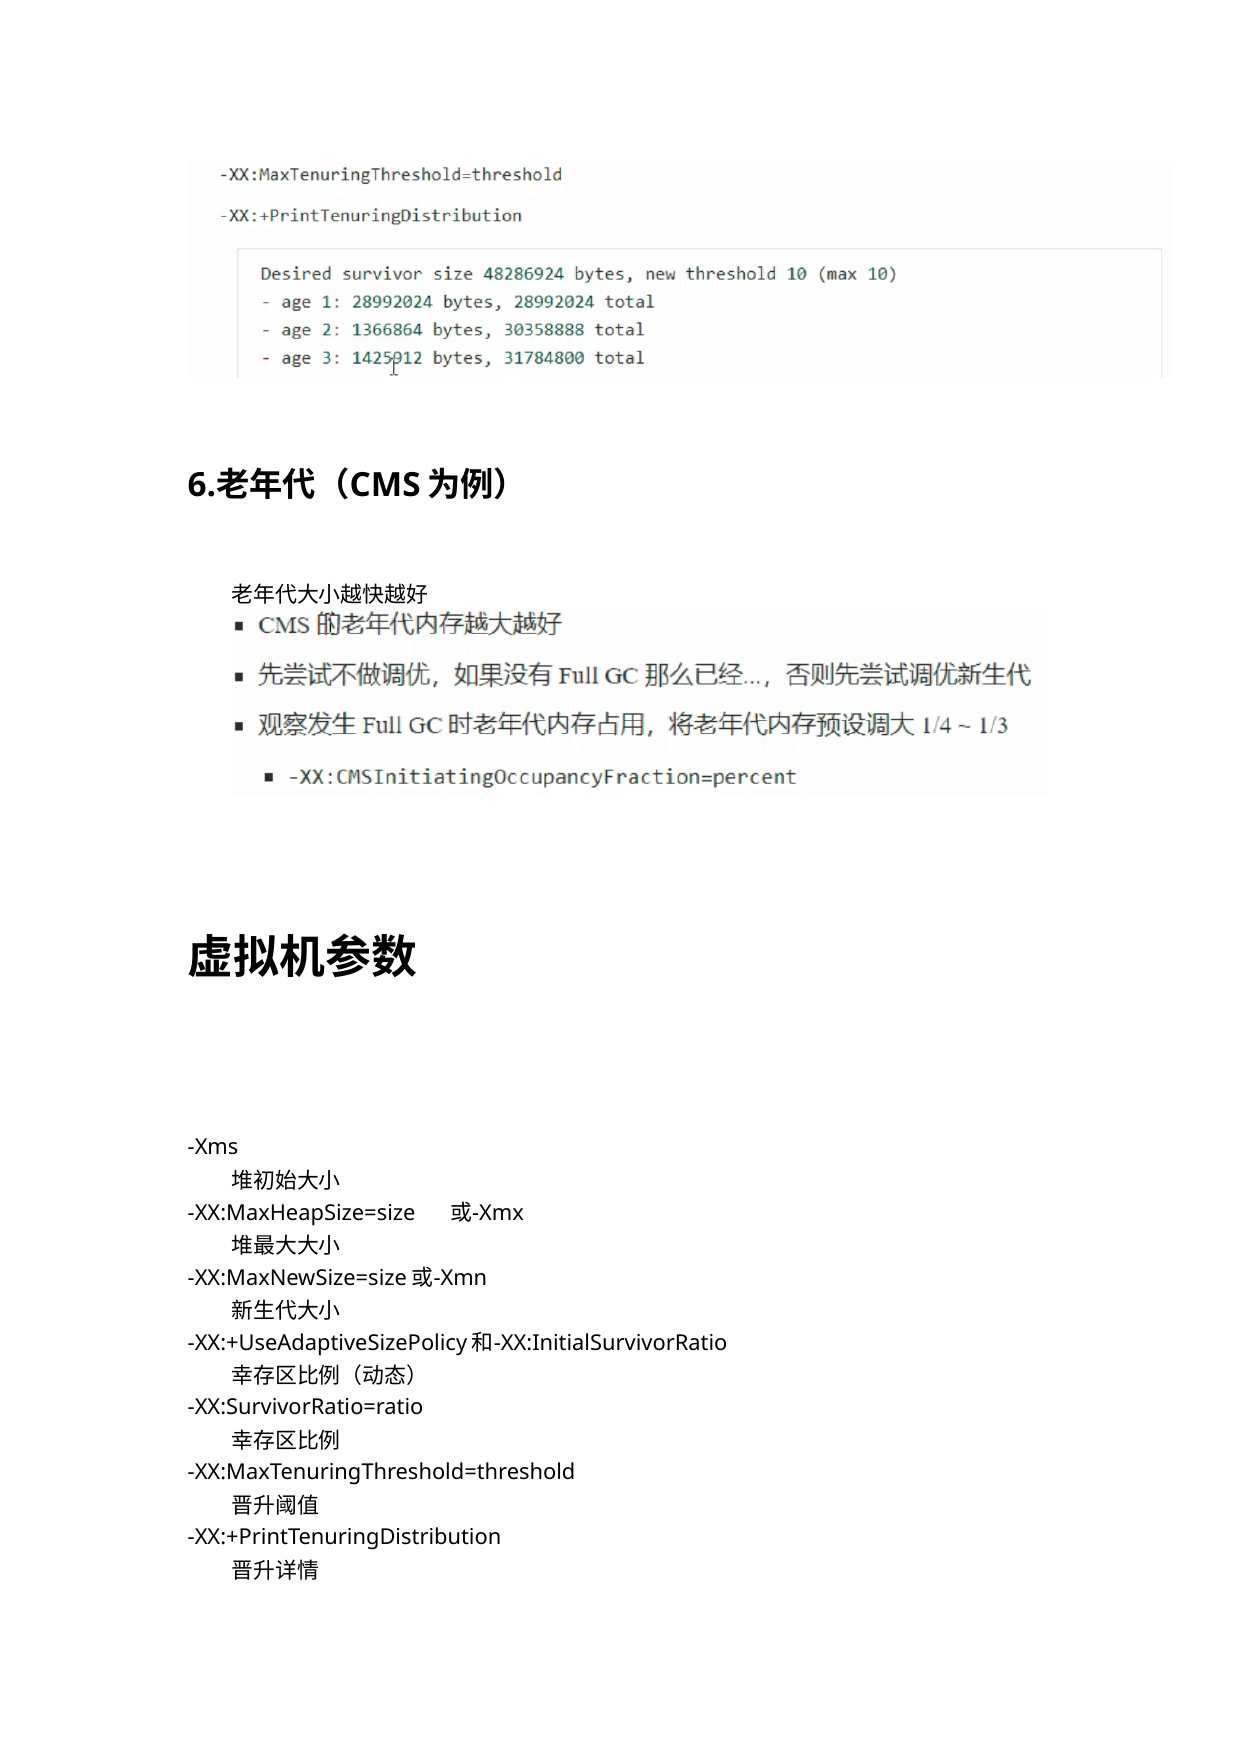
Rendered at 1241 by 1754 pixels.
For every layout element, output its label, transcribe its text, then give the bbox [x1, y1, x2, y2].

text -XX:+PrintTenuringDistribution [187, 1520, 1053, 1552]
text 老年代大小越快越好 [187, 576, 1053, 609]
text 幸存区比例 [187, 1422, 1053, 1455]
text 晋升详情 [187, 1552, 1053, 1585]
picture [231, 608, 1048, 796]
text -XX:MaxTenuringThreshold=threshold [187, 1455, 1053, 1487]
text -XX:SurvivorRatio=ratio [187, 1390, 1053, 1422]
text -Xms [187, 1130, 1053, 1162]
text 堆初始大小 [187, 1162, 1053, 1195]
text -XX:MaxHeapSize=size 或-Xmx [187, 1195, 1053, 1227]
text 幸存区比例（动态） [187, 1357, 1053, 1390]
text 堆最大大小 [187, 1227, 1053, 1260]
subtitle 虚拟机参数 [187, 904, 1053, 1002]
picture [187, 162, 1174, 378]
text 晋升阈值 [187, 1487, 1053, 1520]
text -XX:+UseAdaptiveSizePolicy和-XX:InitialSurvivorRatio [187, 1325, 1053, 1357]
text -XX:MaxNewSize=size或-Xmn [187, 1260, 1053, 1292]
text 新生代大小 [187, 1292, 1053, 1325]
subtitle 6.老年代（CMS为例） [187, 449, 1053, 514]
